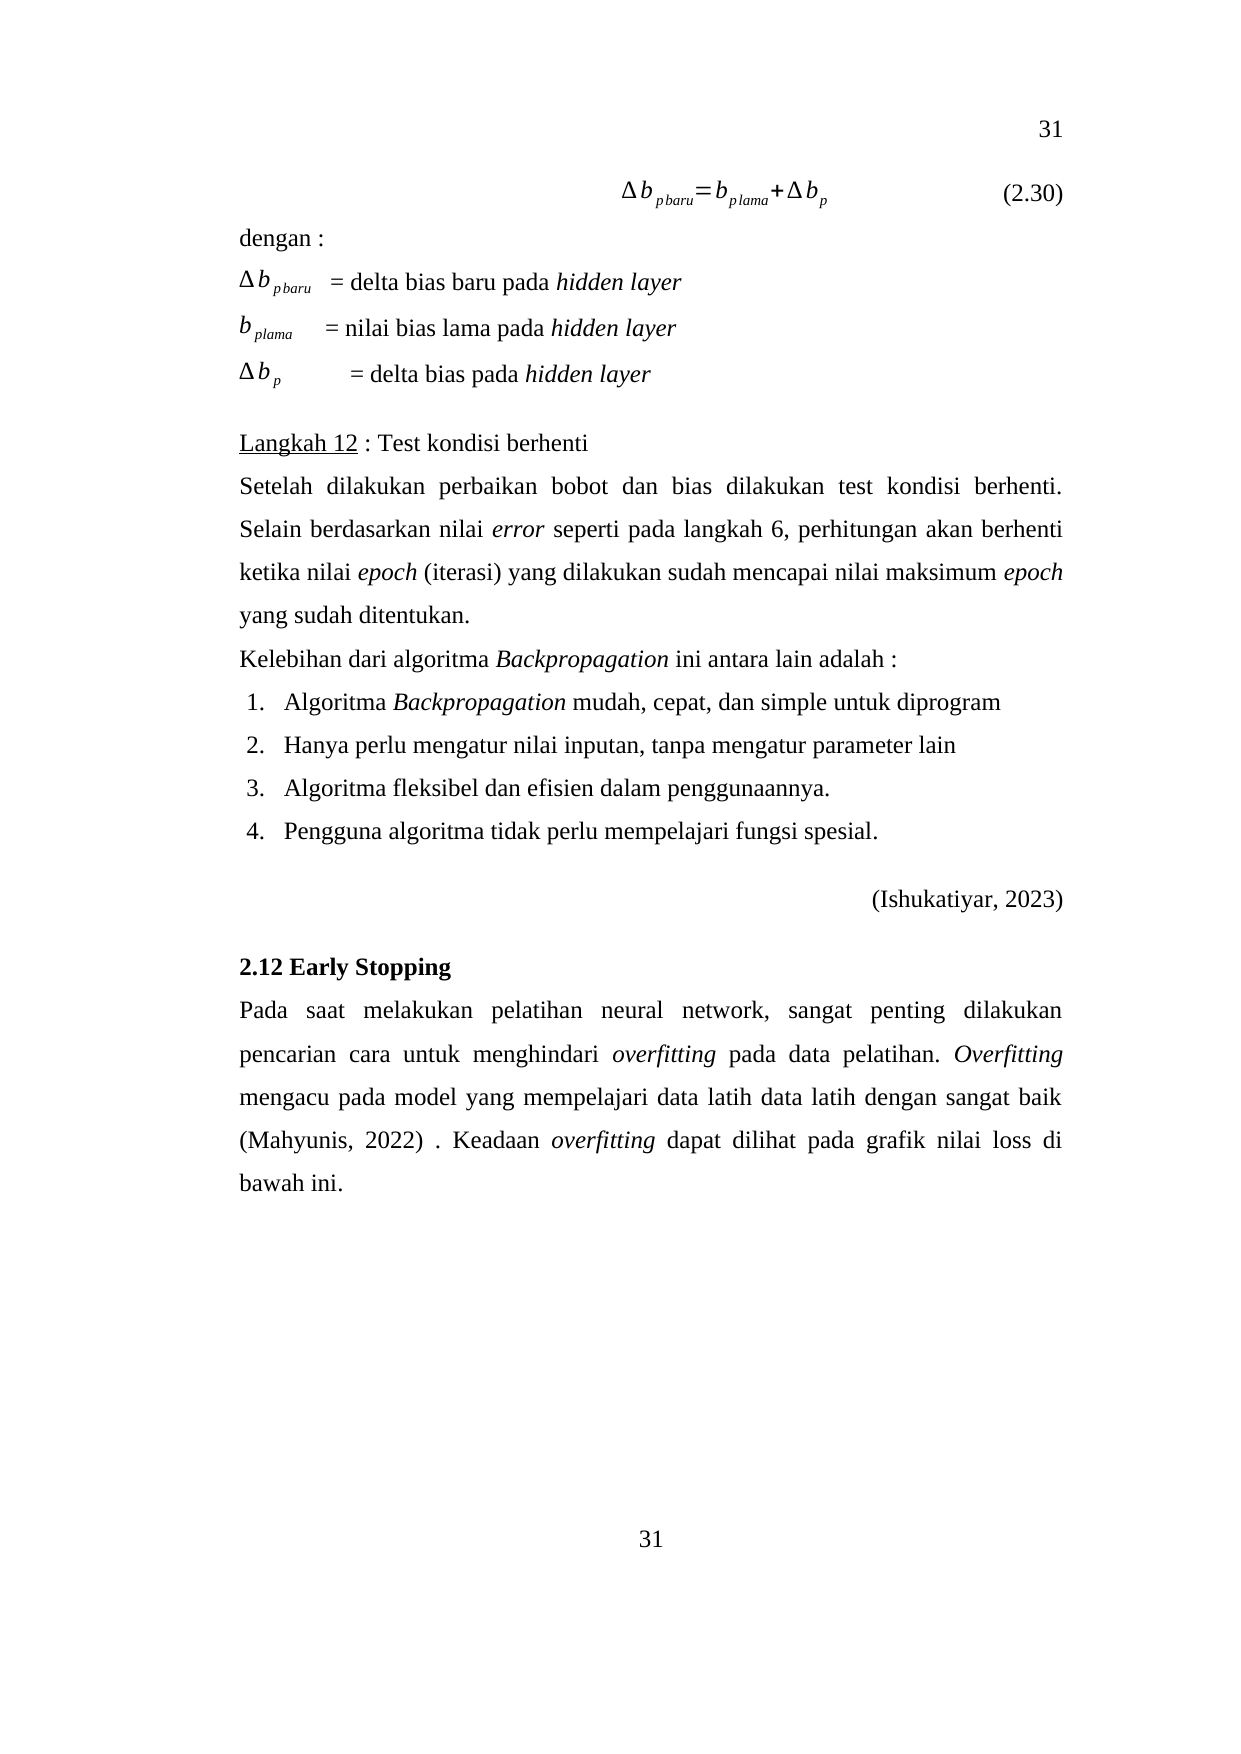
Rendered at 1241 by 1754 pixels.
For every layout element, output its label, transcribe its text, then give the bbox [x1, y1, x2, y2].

text (2.30) [239, 177, 1063, 208]
list Hanya perlu mengatur nilai inputan, tanpa mengatur parameter lain [246, 730, 1063, 759]
text (Ishukatiyar, 2023) [239, 884, 1063, 913]
list Algoritma fleksibel dan efisien dalam penggunaannya. [246, 773, 1063, 802]
text Pada saat melakukan pelatihan neural network, sangat penting dilakukan pencarian cara untuk menghindari overfitting pada data pelatihan. Overfitting mengacu pada model yang mempelajari data latih data latih dengan sangat baik (Mahyunis, 2022) . Keadaan overfitting dapat dilihat pada grafik nilai loss di bawah ini. [239, 996, 1063, 1197]
subtitle 2.12 Early Stopping [239, 952, 1063, 981]
text Langkah 12 : Test kondisi berhenti [239, 428, 1063, 457]
text Setelah dilakukan perbaikan bobot dan bias dilakukan test kondisi berhenti. Selain berdasarkan nilai error seperti pada langkah 6, perhitungan akan berhenti ketika nilai epoch (iterasi) yang dilakukan sudah mencapai nilai maksimum epoch yang sudah ditentukan. [239, 471, 1063, 629]
text Kelebihan dari algoritma Backpropagation ini antara lain adalah : [239, 644, 1063, 672]
text dengan : [239, 223, 1063, 252]
text = delta bias baru pada hidden layer [239, 266, 1063, 297]
text = delta bias pada hidden layer [239, 357, 1063, 389]
list Pengguna algoritma tidak perlu mempelajari fungsi spesial. [246, 816, 1063, 845]
text = nilai bias lama pada hidden layer [239, 312, 1063, 343]
list Algoritma Backpropagation mudah, cepat, dan simple untuk diprogram [246, 687, 1063, 716]
